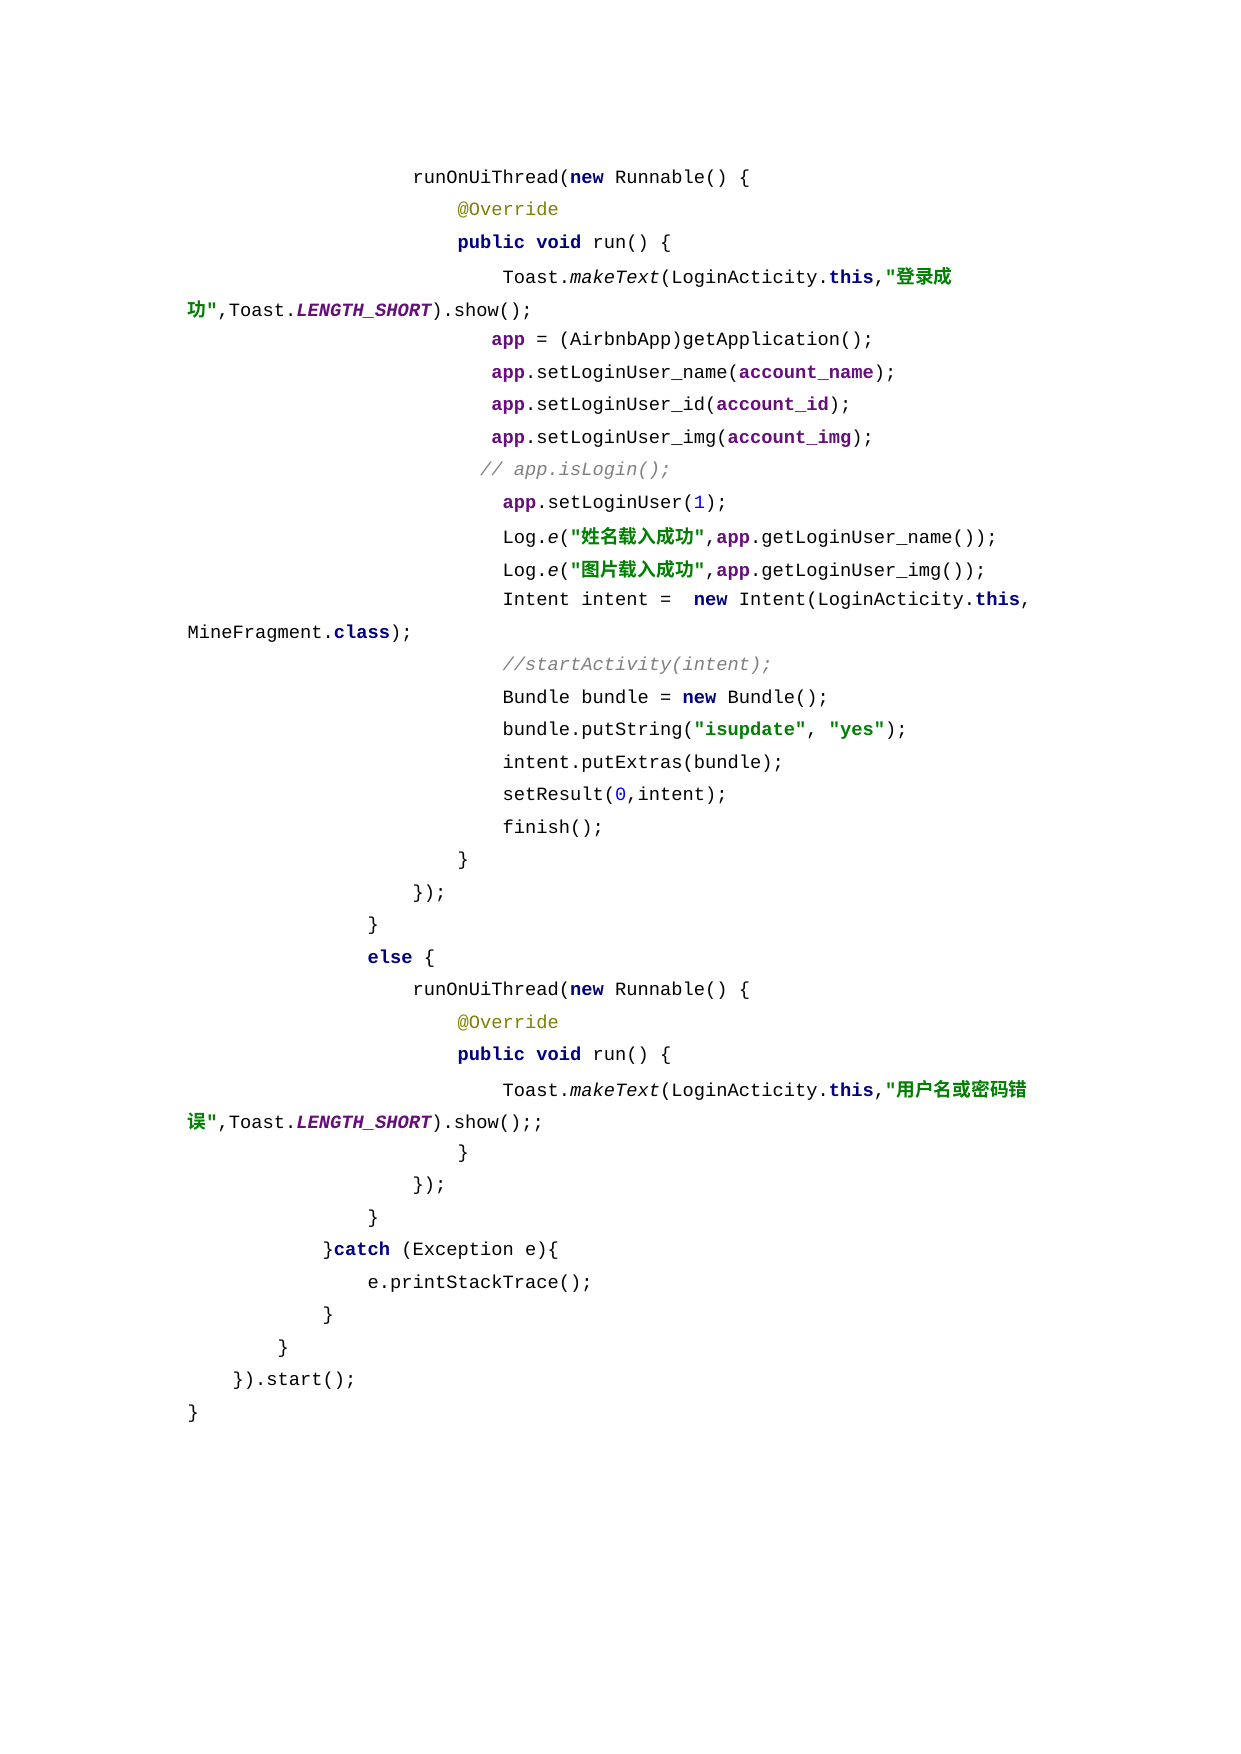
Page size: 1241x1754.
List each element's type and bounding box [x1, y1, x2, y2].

text [187, 162, 1053, 1429]
